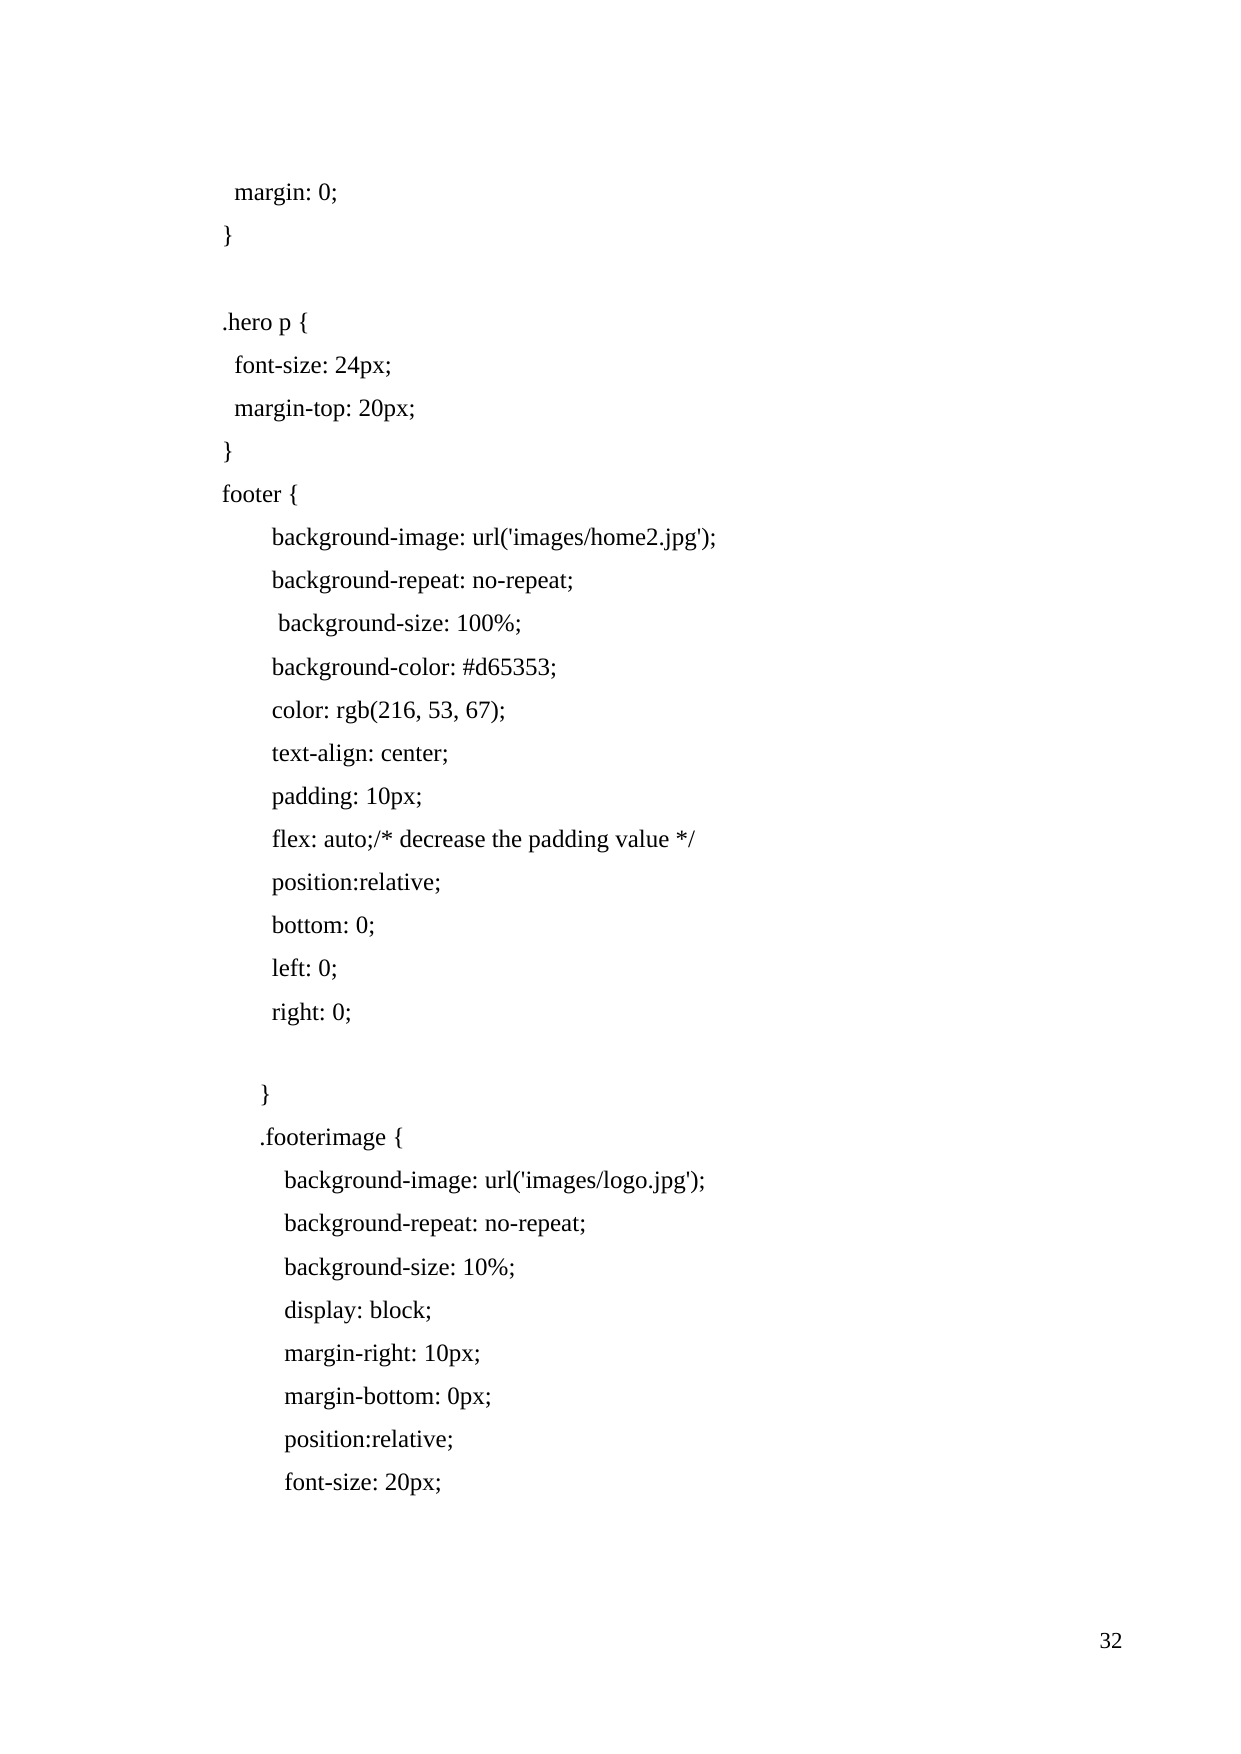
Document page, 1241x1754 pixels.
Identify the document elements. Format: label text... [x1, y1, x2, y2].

list font-size: 24px; [222, 350, 1107, 378]
list } [222, 436, 1107, 465]
list left: 0; [222, 953, 1107, 982]
list background-size: 100%; [222, 608, 1107, 637]
list } [222, 1079, 1107, 1108]
list text-align: center; [222, 738, 1107, 767]
list font-size: 20px; [222, 1467, 1107, 1496]
list margin: 0; [222, 177, 1107, 206]
list margin-right: 10px; [222, 1338, 1107, 1367]
list } [222, 220, 1107, 249]
list flex: auto;/* decrease the padding value */ [222, 824, 1107, 853]
list background-size: 10%; [222, 1252, 1107, 1280]
list footer { [222, 479, 1107, 508]
list position:relative; [222, 867, 1107, 896]
list padding: 10px; [222, 781, 1107, 810]
list display: block; [222, 1295, 1107, 1323]
list color: rgb(216, 53, 67); [222, 695, 1107, 723]
list margin-top: 20px; [222, 393, 1107, 422]
list background-color: #d65353; [222, 652, 1107, 680]
list background-image: url('images/logo.jpg'); [222, 1165, 1107, 1194]
list background-image: url('images/home2.jpg'); [222, 522, 1107, 551]
list .hero p { [222, 307, 1107, 335]
list position:relative; [222, 1424, 1107, 1453]
list background-repeat: no-repeat; [222, 565, 1107, 594]
list background-repeat: no-repeat; [222, 1208, 1107, 1237]
list .footerimage { [222, 1122, 1107, 1151]
list bottom: 0; [222, 910, 1107, 939]
list margin-bottom: 0px; [222, 1381, 1107, 1410]
list right: 0; [222, 997, 1107, 1025]
